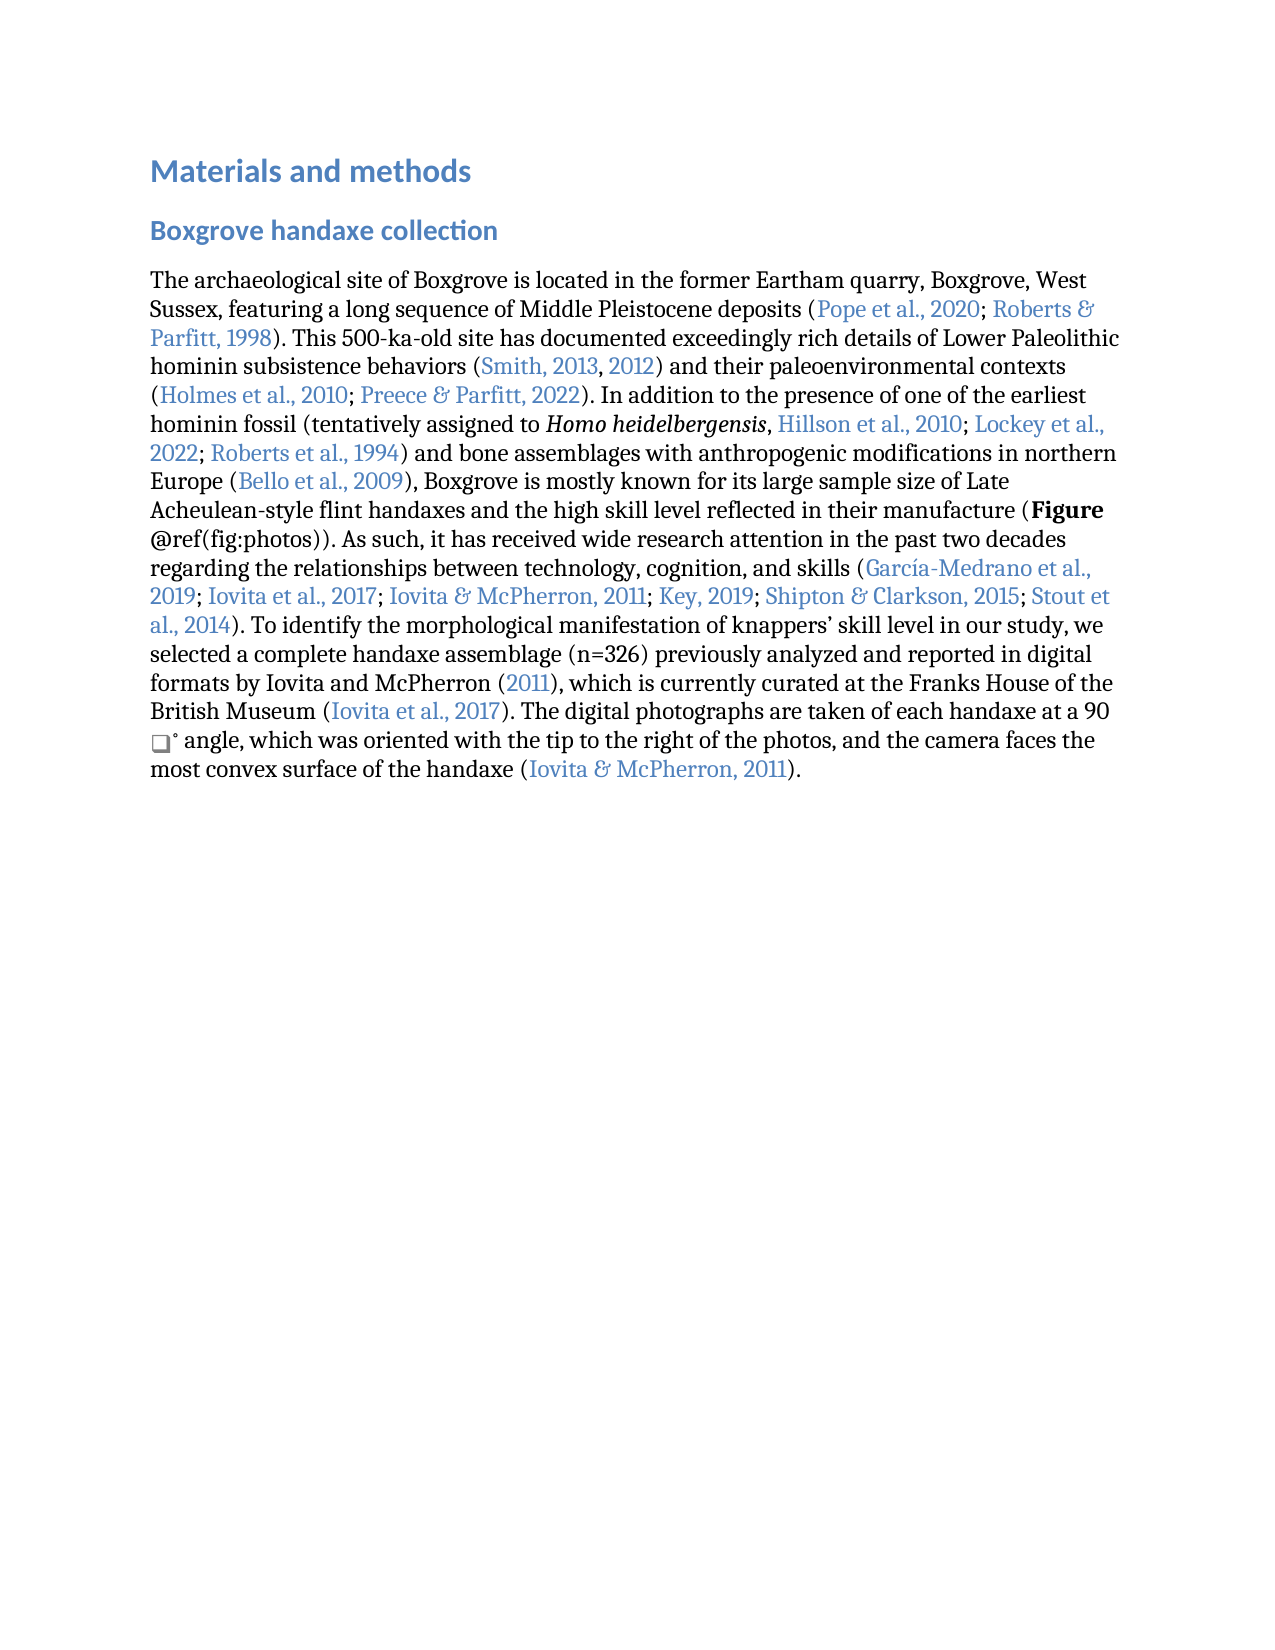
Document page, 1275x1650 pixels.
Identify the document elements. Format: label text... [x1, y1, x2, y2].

subtitle Boxgrove handaxe collection [150, 212, 1125, 247]
text The archaeological site of Boxgrove is located in the former Eartham quarry, Boxgrove, West Sussex, featuring a long sequence of Middle Pleistocene deposits (Pope et al., 2020; Roberts & Parfitt, 1998). This 500-ka-old site has documented exceedingly rich details of Lower Paleolithic hominin subsistence behaviors (Smith, 2013, 2012) and their paleoenvironmental contexts (Holmes et al., 2010; Preece & Parfitt, 2022). In addition to the presence of one of the earliest hominin fossil (tentatively assigned to Homo heidelbergensis, Hillson et al., 2010; Lockey et al., 2022; Roberts et al., 1994) and bone assemblages with anthropogenic modifications in northern Europe (Bello et al., 2009), Boxgrove is mostly known for its large sample size of Late Acheulean-style flint handaxes and the high skill level reflected in their manufacture (Figure @ref(fig:photos)). As such, it has received wide research attention in the past two decades regarding the relationships between technology, cognition, and skills (García-Medrano et al., 2019; Iovita et al., 2017; Iovita & McPherron, 2011; Key, 2019; Shipton & Clarkson, 2015; Stout et al., 2014). To identify the morphological manifestation of knappers’ skill level in our study, we selected a complete handaxe assemblage (n=326) previously analyzed and reported in digital formats by Iovita and McPherron (2011), which is currently curated at the Franks House of the British Museum (Iovita et al., 2017). The digital photographs are taken of each handaxe at a 90 angle, which was oriented with the tip to the right of the photos, and the camera faces the most convex surface of the handaxe (Iovita & McPherron, 2011). [150, 266, 1125, 783]
subtitle Materials and methods [150, 150, 1125, 191]
